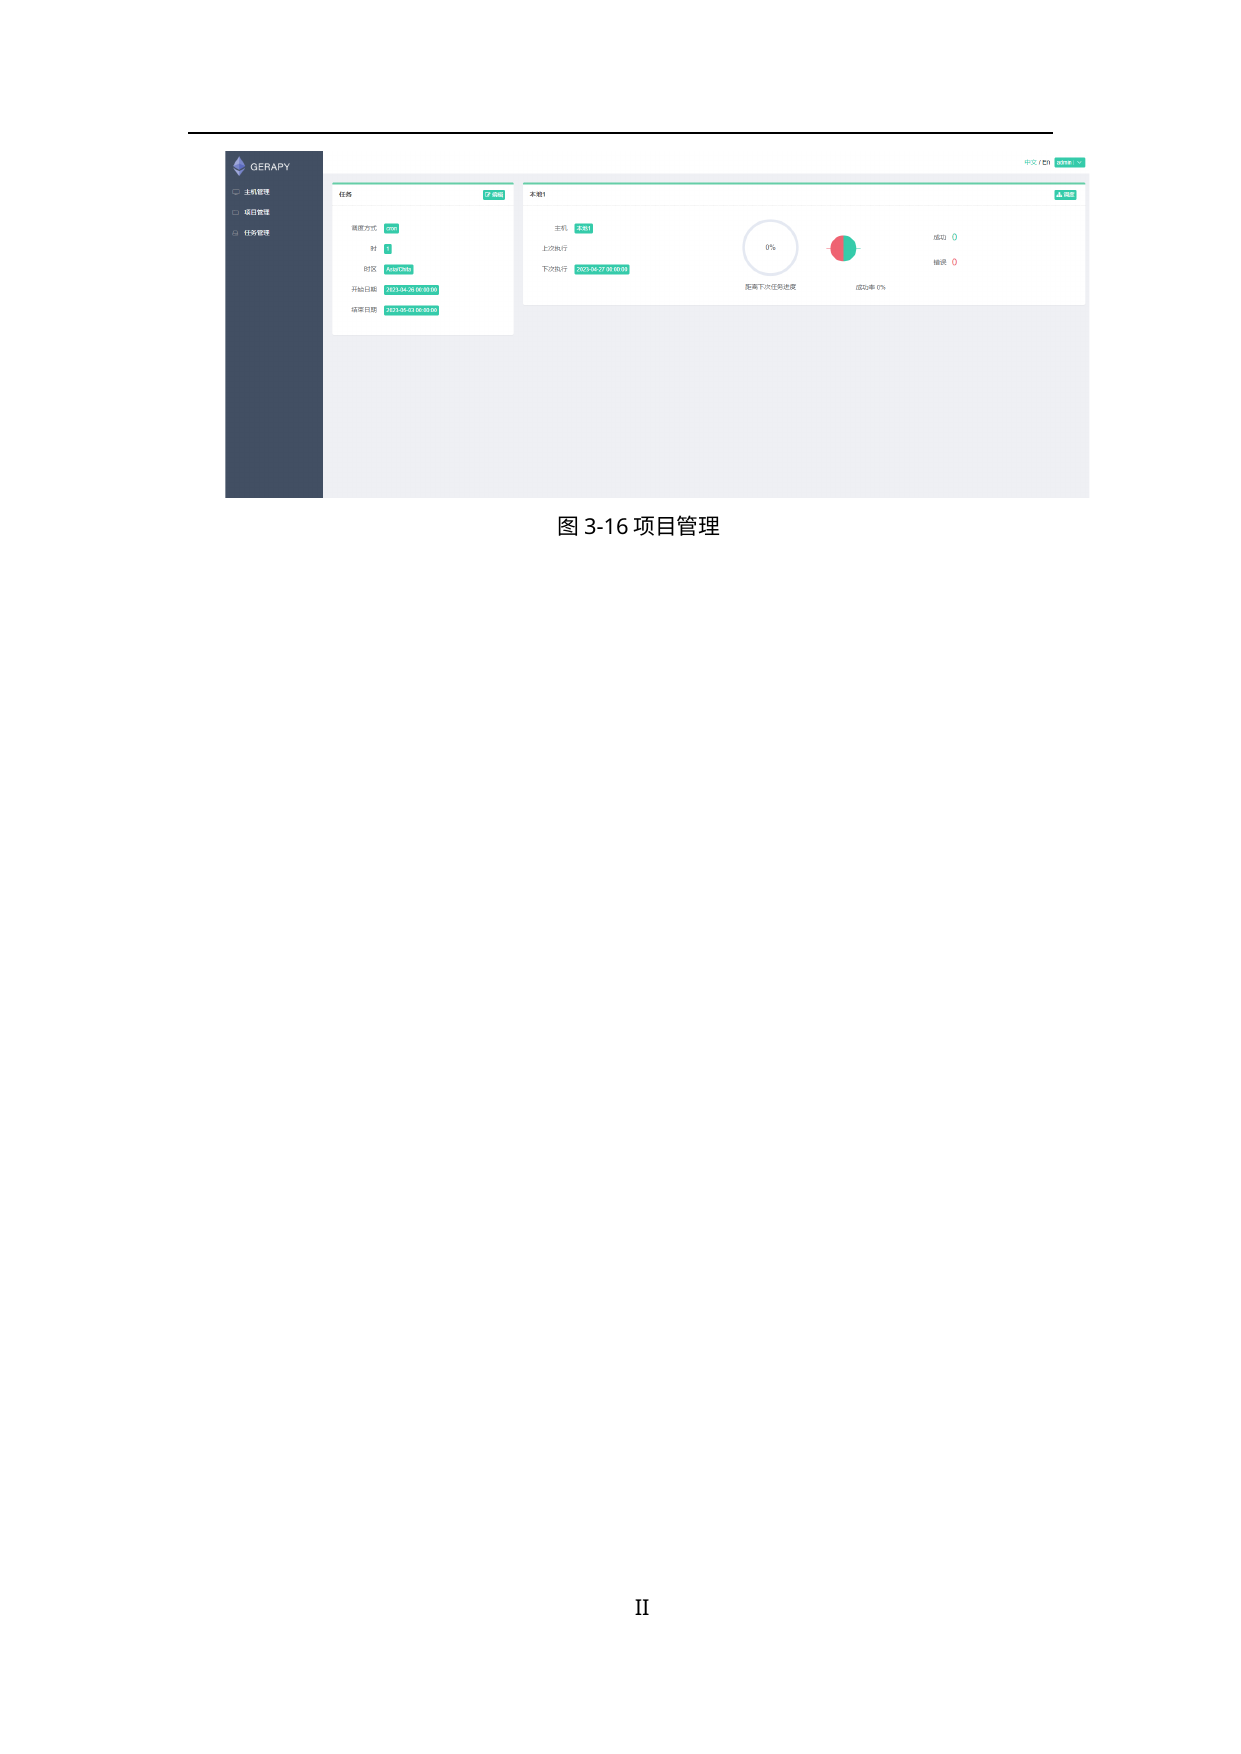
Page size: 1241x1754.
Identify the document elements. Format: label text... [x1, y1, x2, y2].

text 图3-16项目管理 [187, 508, 1053, 541]
picture [225, 151, 1090, 498]
